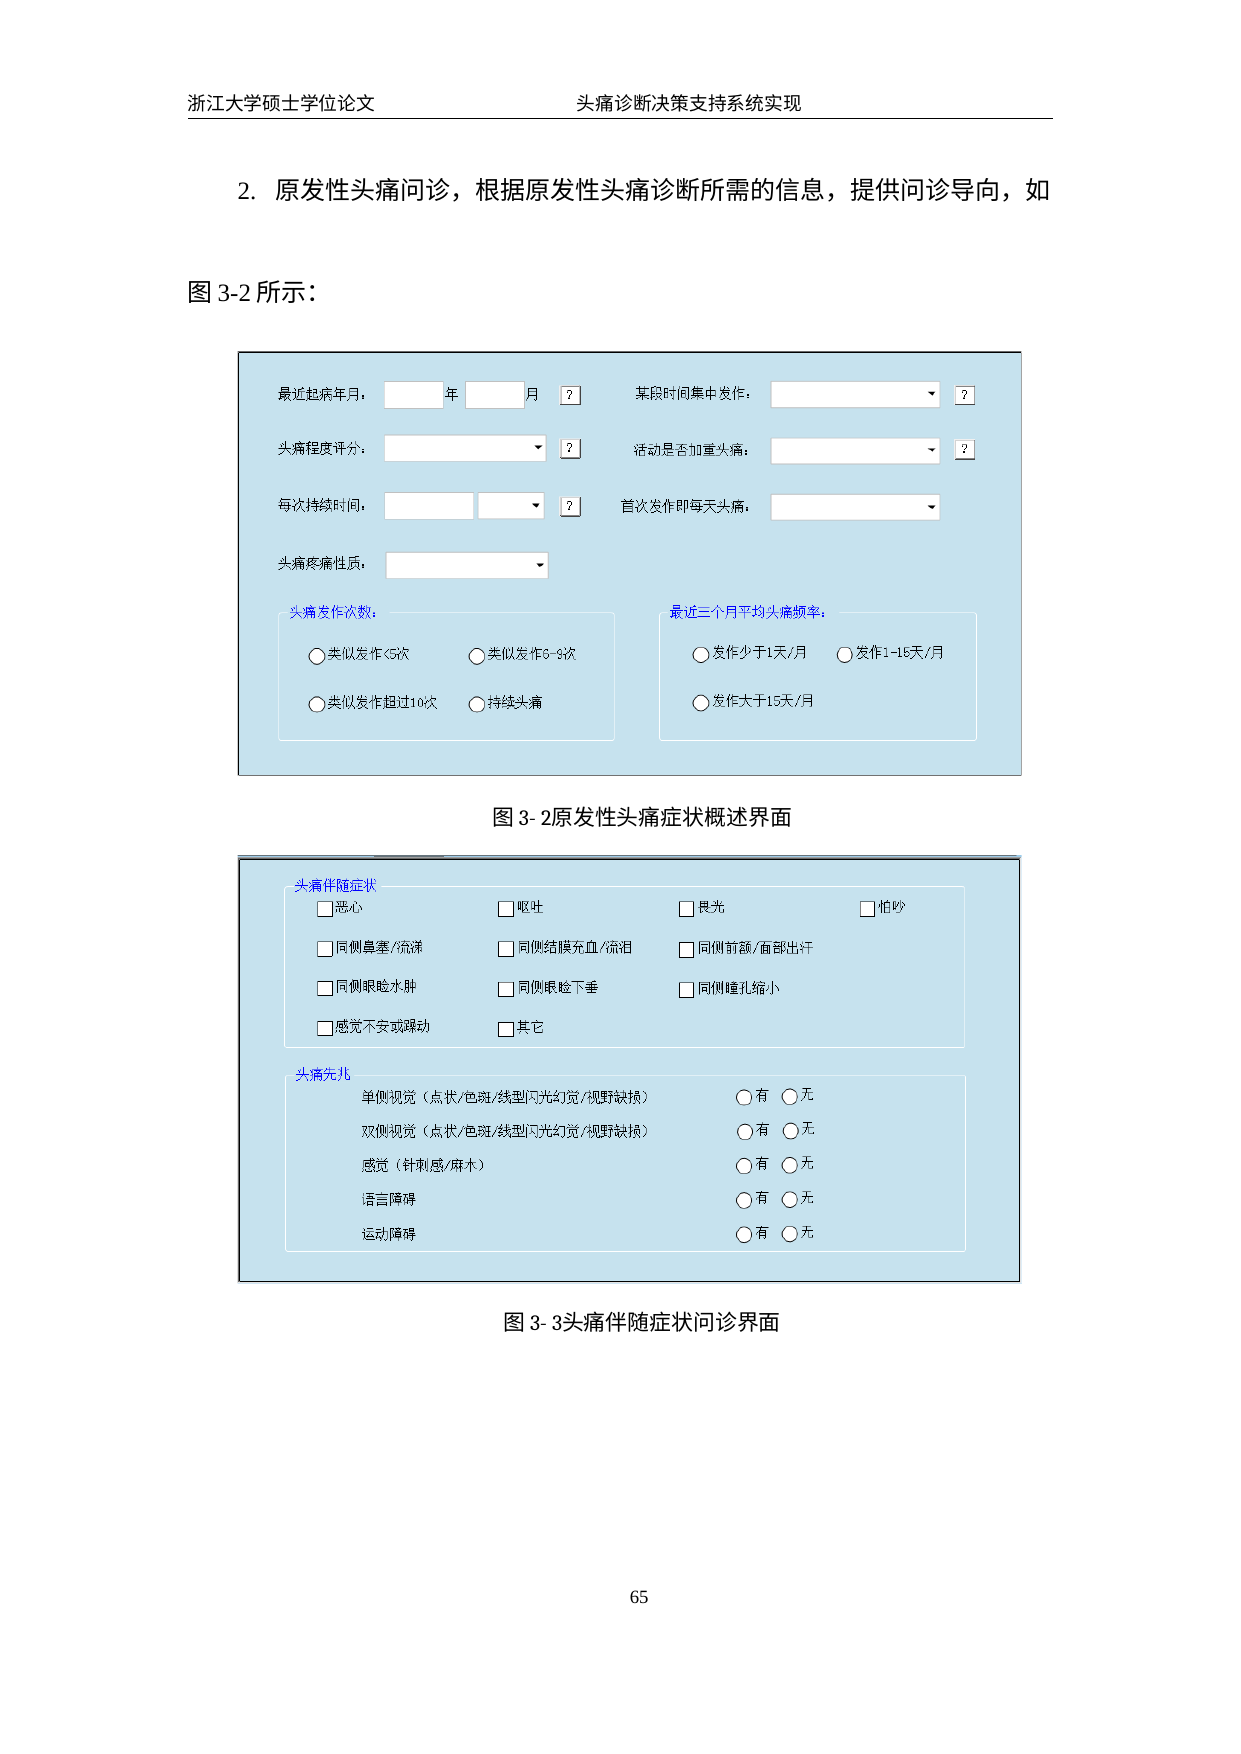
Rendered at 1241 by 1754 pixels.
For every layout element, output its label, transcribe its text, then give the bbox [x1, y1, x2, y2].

text 图3- 3头痛伴随症状问诊界面 [187, 1304, 1053, 1338]
text 图3- 2原发性头痛症状概述界面 [187, 799, 1053, 833]
picture [237, 855, 1022, 1284]
picture [237, 351, 1022, 776]
text 2. 原发性头痛问诊，根据原发性头痛诊断所需的信息，提供问诊导向，如图3-2所示： [187, 155, 1053, 325]
